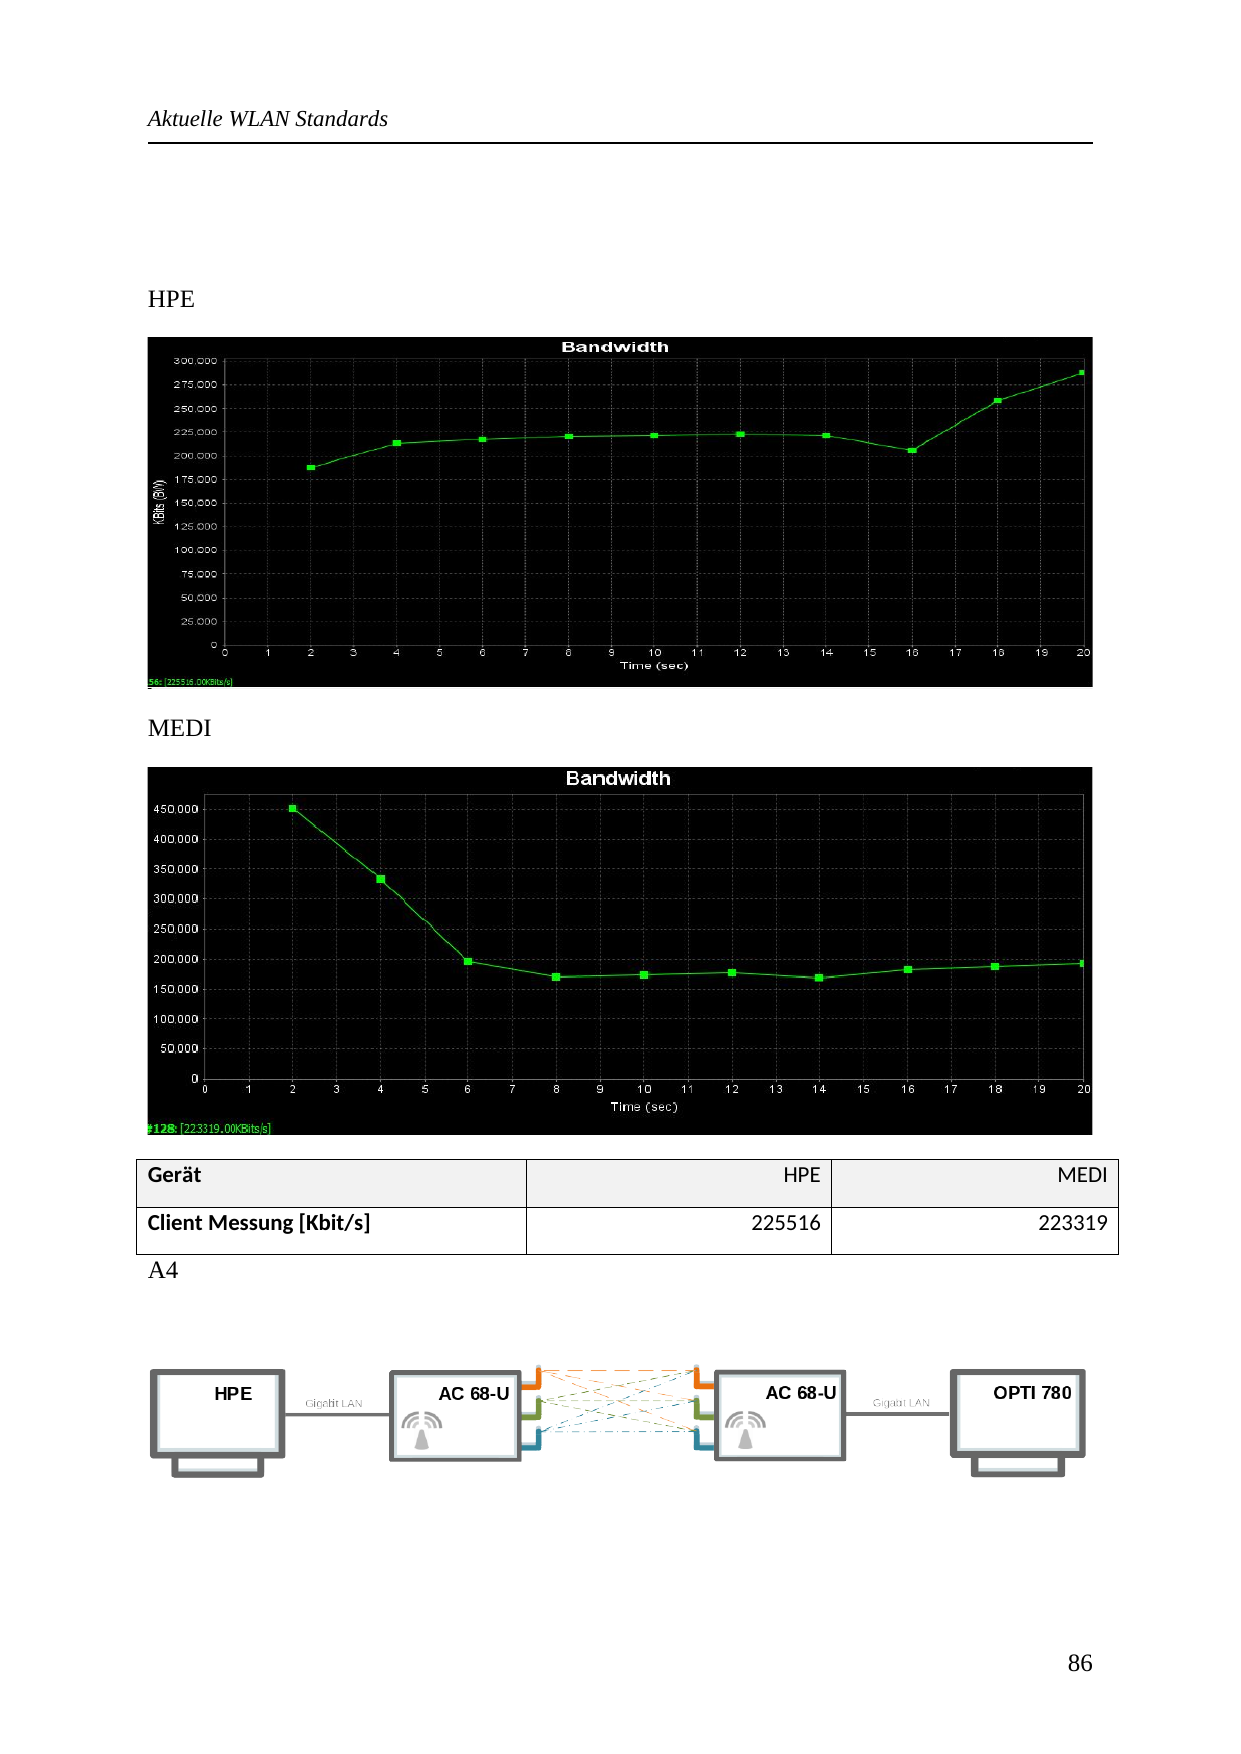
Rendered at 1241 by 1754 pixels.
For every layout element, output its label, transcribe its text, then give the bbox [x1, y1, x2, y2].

text MEDI [148, 713, 1093, 742]
text HPE [148, 284, 1093, 313]
picture [147, 337, 1093, 689]
table_header HPE [527, 1160, 831, 1207]
text A4 [148, 1255, 1093, 1284]
table_header MEDI [832, 1160, 1118, 1207]
table_cell Client Messung [Kbit/s] [137, 1208, 526, 1254]
table_cell 225516 [527, 1208, 831, 1254]
picture [147, 767, 1093, 1135]
table_cell 223319 [832, 1208, 1118, 1254]
table_header Gerät [137, 1160, 526, 1207]
